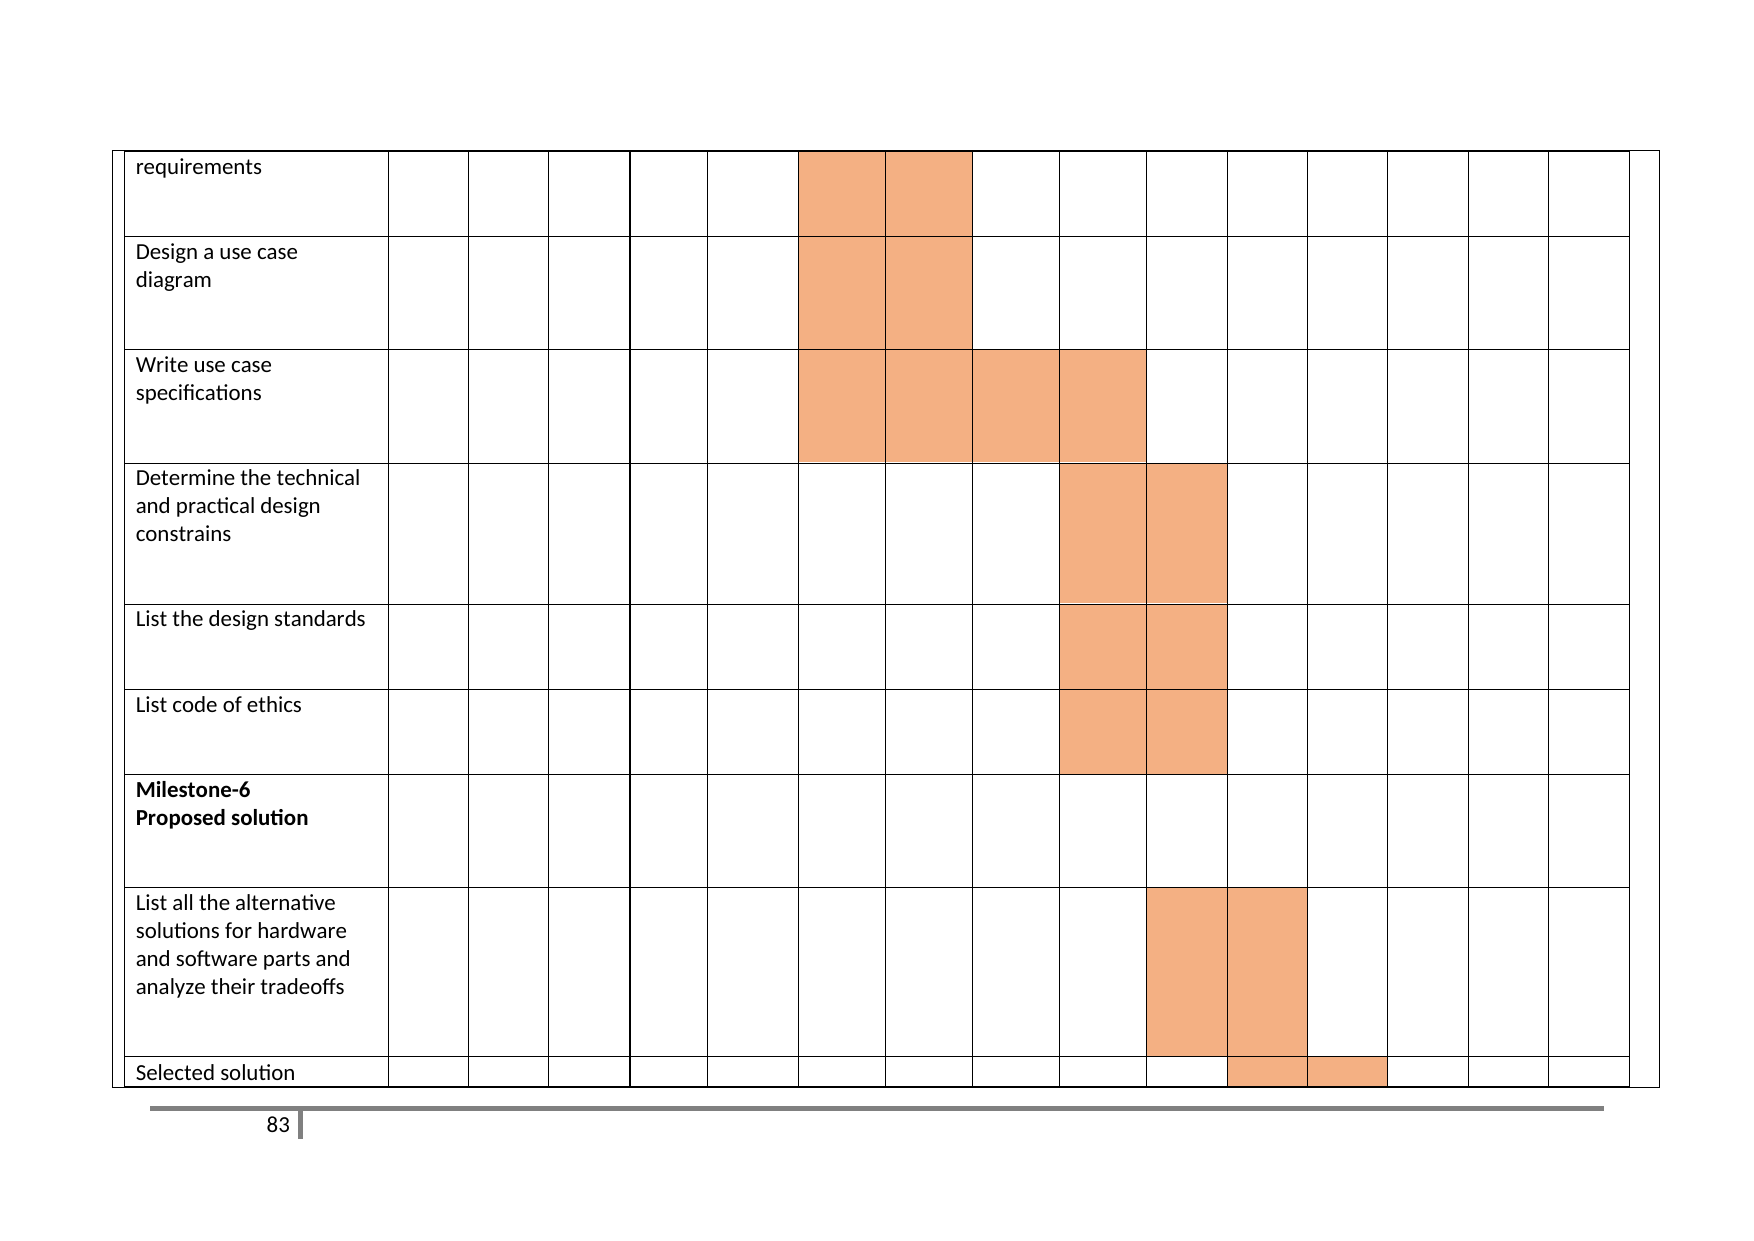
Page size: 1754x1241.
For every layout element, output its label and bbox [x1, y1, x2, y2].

table_header [469, 775, 548, 887]
table_header [799, 690, 885, 774]
table_header [1228, 690, 1307, 774]
table_header [1308, 690, 1387, 774]
table_header [631, 464, 707, 604]
table_header [1549, 1057, 1629, 1086]
table_header [1388, 690, 1468, 774]
table_header [1469, 775, 1548, 887]
table_header [708, 350, 798, 463]
table_header [973, 152, 1059, 236]
table_header [1469, 690, 1548, 774]
table_header [1228, 237, 1307, 349]
table_header [125, 464, 388, 604]
table_header [469, 888, 548, 1056]
table_header [549, 1057, 629, 1086]
table_header [1060, 152, 1146, 236]
table_header [125, 605, 388, 689]
table_header [1549, 605, 1629, 689]
table_header [1549, 464, 1629, 604]
table_header [631, 152, 707, 236]
table_header [1147, 237, 1227, 349]
table_header [973, 605, 1059, 689]
table_header [549, 350, 629, 463]
table_header [469, 605, 548, 689]
table_header [886, 775, 972, 887]
table_header [389, 775, 468, 887]
table_header [1147, 775, 1227, 887]
table_header [1228, 350, 1307, 463]
table_header [886, 690, 972, 774]
table_header [1060, 775, 1146, 887]
table_header [708, 605, 798, 689]
table_header [1308, 605, 1387, 689]
table_header [1060, 237, 1146, 349]
table_header [389, 1057, 468, 1086]
table_header [549, 464, 629, 604]
table_header [549, 888, 629, 1056]
table_header [631, 350, 707, 463]
table_header [799, 888, 885, 1056]
table_header [1060, 888, 1146, 1056]
table_header [1549, 350, 1629, 463]
table_header [1388, 237, 1468, 349]
table_header [1147, 152, 1227, 236]
table_header [886, 464, 972, 604]
table_header [631, 888, 707, 1056]
table_header [125, 350, 388, 463]
table_header [469, 1057, 548, 1086]
table_header [389, 350, 468, 463]
table_header [1228, 775, 1307, 887]
table_header [1228, 152, 1307, 236]
table_header [1388, 350, 1468, 463]
table_header [1388, 152, 1468, 236]
table_header [549, 690, 629, 774]
table_header [708, 464, 798, 604]
table_header [708, 888, 798, 1056]
table_header [1388, 888, 1468, 1056]
table_header [549, 237, 629, 349]
table_header [973, 237, 1059, 349]
table_header [973, 464, 1059, 604]
table_header [469, 690, 548, 774]
table_header [1469, 605, 1548, 689]
table_header [1308, 888, 1387, 1056]
table_header [389, 605, 468, 689]
table_header [469, 237, 548, 349]
table_header [1549, 888, 1629, 1056]
table_header [389, 464, 468, 604]
table_header [1469, 888, 1548, 1056]
table_header [389, 152, 468, 236]
table_header [708, 775, 798, 887]
table_header [1469, 237, 1548, 349]
table_header [973, 690, 1059, 774]
table_header [973, 1057, 1059, 1086]
table_header [799, 464, 885, 604]
table_header [1228, 605, 1307, 689]
table_header [1549, 775, 1629, 887]
table_header [125, 888, 388, 1056]
table_header [389, 888, 468, 1056]
table_header [125, 690, 388, 774]
table_header [1388, 775, 1468, 887]
table_header [708, 1057, 798, 1086]
table_header [1469, 1057, 1548, 1086]
table_header [886, 888, 972, 1056]
table_header [389, 690, 468, 774]
table_header [631, 775, 707, 887]
table_header [631, 690, 707, 774]
table_header [886, 1057, 972, 1086]
table_header [631, 237, 707, 349]
table_header [886, 605, 972, 689]
table_header [973, 775, 1059, 887]
table_header [799, 605, 885, 689]
table_header [1308, 237, 1387, 349]
table_header [1549, 152, 1629, 236]
table_header [1228, 464, 1307, 604]
table_header [549, 775, 629, 887]
table_header [469, 350, 548, 463]
table_header [631, 1057, 707, 1086]
table_header [549, 605, 629, 689]
table_header [1147, 1057, 1227, 1086]
table_header [1308, 350, 1387, 463]
table_header [799, 775, 885, 887]
table_header [708, 690, 798, 774]
table_header [1469, 464, 1548, 604]
table_header [125, 237, 388, 349]
table_header [1308, 464, 1387, 604]
table_header [1549, 237, 1629, 349]
table_header [1630, 151, 1659, 1087]
table_header [549, 152, 629, 236]
table_header [1388, 464, 1468, 604]
table_header [125, 775, 388, 887]
table_header [1388, 1057, 1468, 1086]
table_header [469, 464, 548, 604]
table_header [469, 152, 548, 236]
table_header [631, 605, 707, 689]
table_header [1060, 1057, 1146, 1086]
table_header [1147, 350, 1227, 463]
table_header [125, 1057, 388, 1086]
table_header [1469, 350, 1548, 463]
table_header [708, 152, 798, 236]
table_header [973, 888, 1059, 1056]
table_header [389, 237, 468, 349]
table_header [799, 1057, 885, 1086]
table_header [1388, 605, 1468, 689]
table_header [1308, 152, 1387, 236]
table_header [708, 237, 798, 349]
table_header [125, 152, 388, 236]
table_header [113, 151, 124, 1087]
table_header [1469, 152, 1548, 236]
table_header [1549, 690, 1629, 774]
table_header [1308, 775, 1387, 887]
